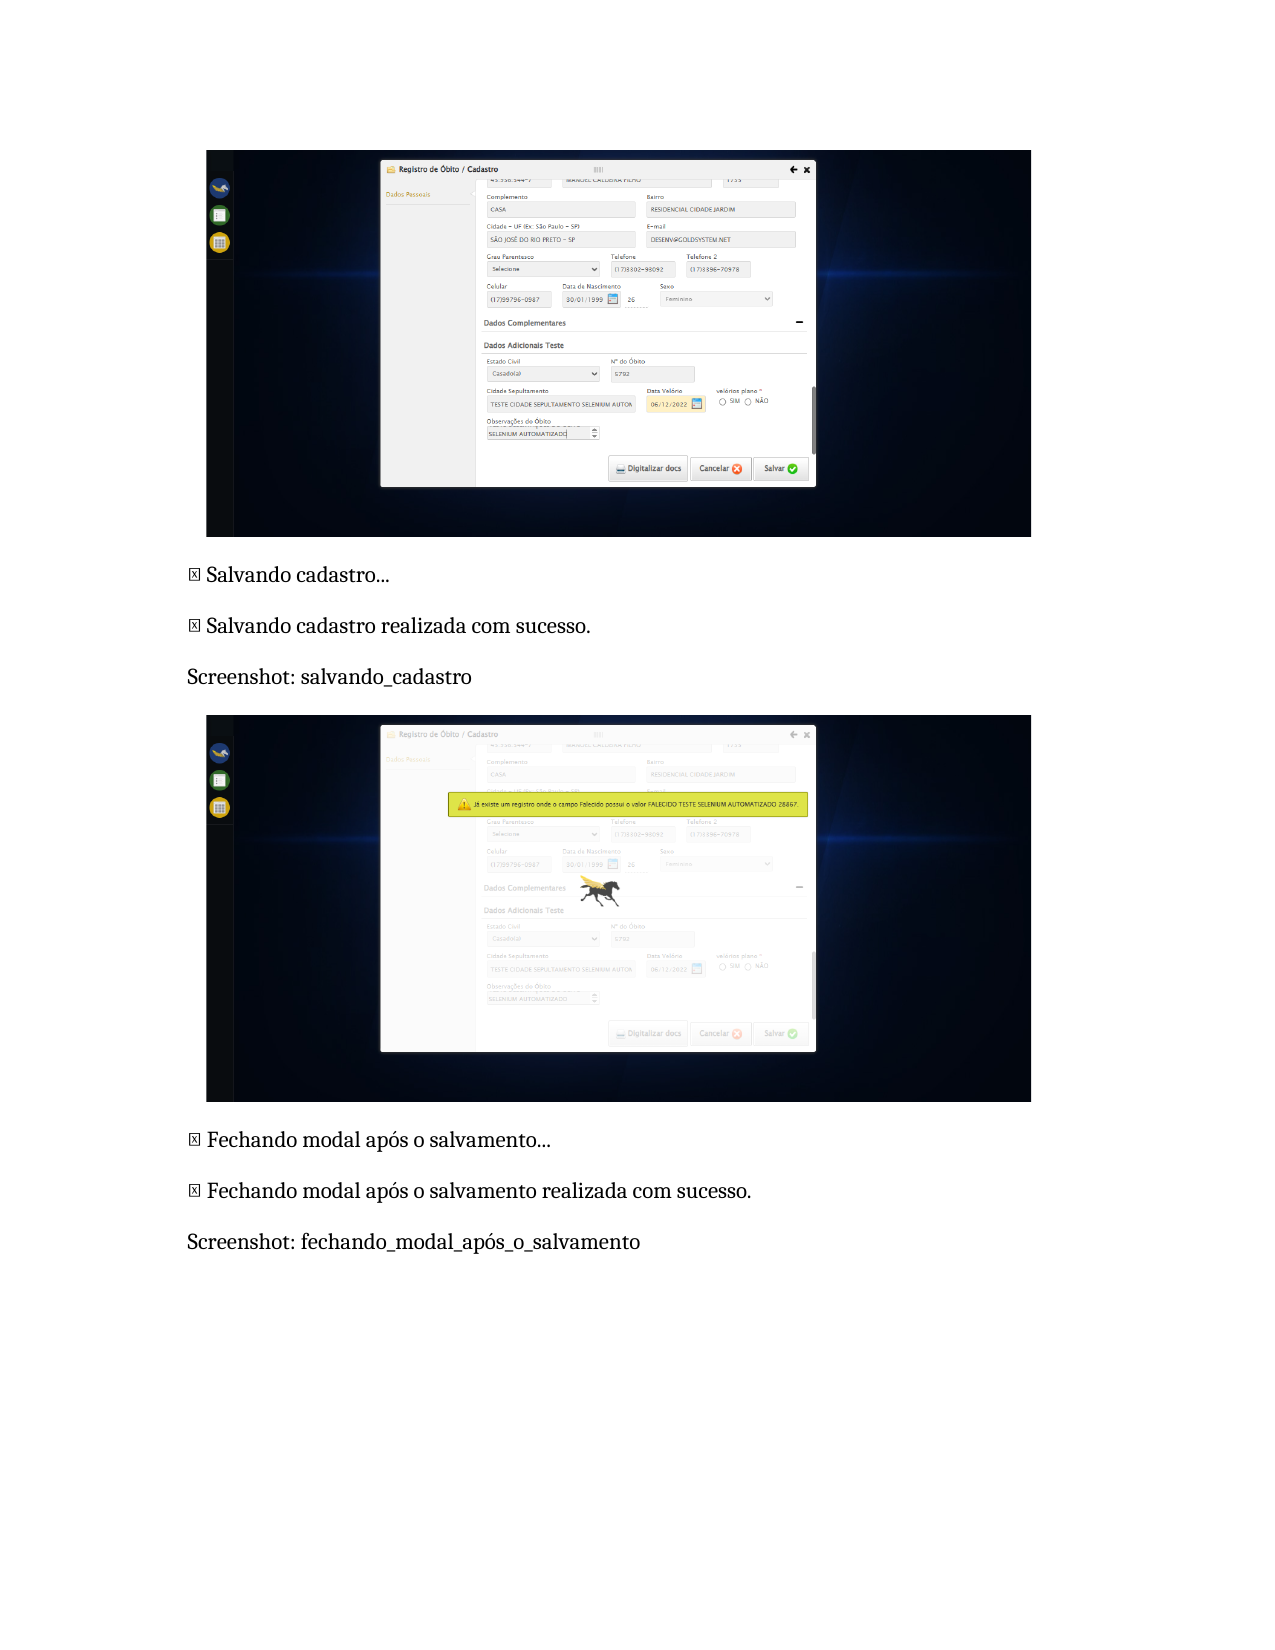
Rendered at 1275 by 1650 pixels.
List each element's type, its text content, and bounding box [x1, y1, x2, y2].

picture [206, 150, 1032, 537]
text 🔄 Fechando modal após o salvamento... [187, 1127, 1087, 1153]
picture [206, 715, 1032, 1102]
text 🔄 Salvando cadastro... [187, 562, 1087, 588]
text ✅ Fechando modal após o salvamento realizada com sucesso. [187, 1178, 1087, 1204]
text Screenshot: salvando_cadastro [187, 664, 1087, 690]
text Screenshot: fechando_modal_após_o_salvamento [187, 1229, 1087, 1255]
text ✅ Salvando cadastro realizada com sucesso. [187, 613, 1087, 639]
